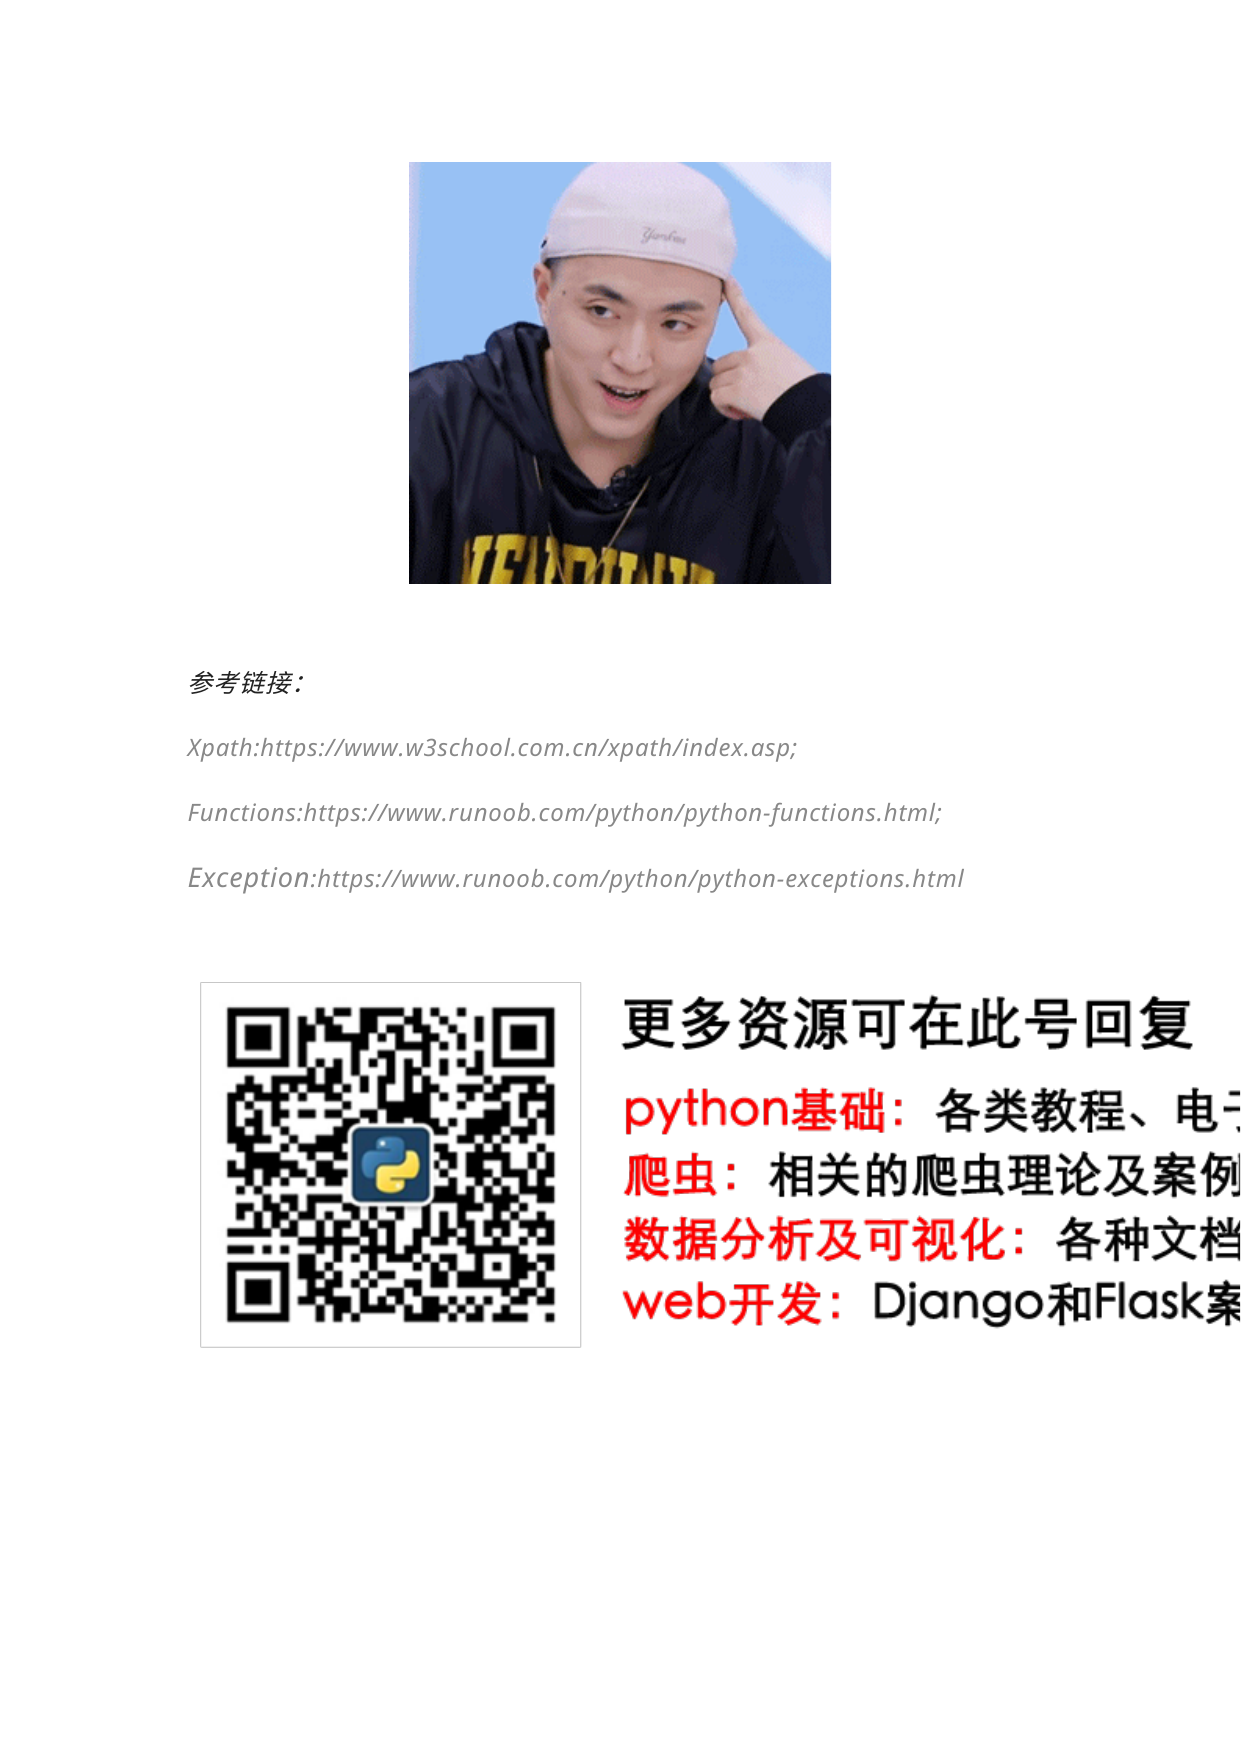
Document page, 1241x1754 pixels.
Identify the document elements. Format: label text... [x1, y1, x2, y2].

picture [187, 909, 1241, 1396]
text 参考链接： [187, 649, 1053, 714]
text Xpath:https://www.w3school.com.cn/xpath/index.asp; [187, 714, 1053, 779]
picture [409, 162, 832, 584]
text Exception:https://www.runoob.com/python/python-exceptions.html [187, 844, 1053, 909]
text Functions:https://www.runoob.com/python/python-functions.html; [187, 779, 1053, 844]
